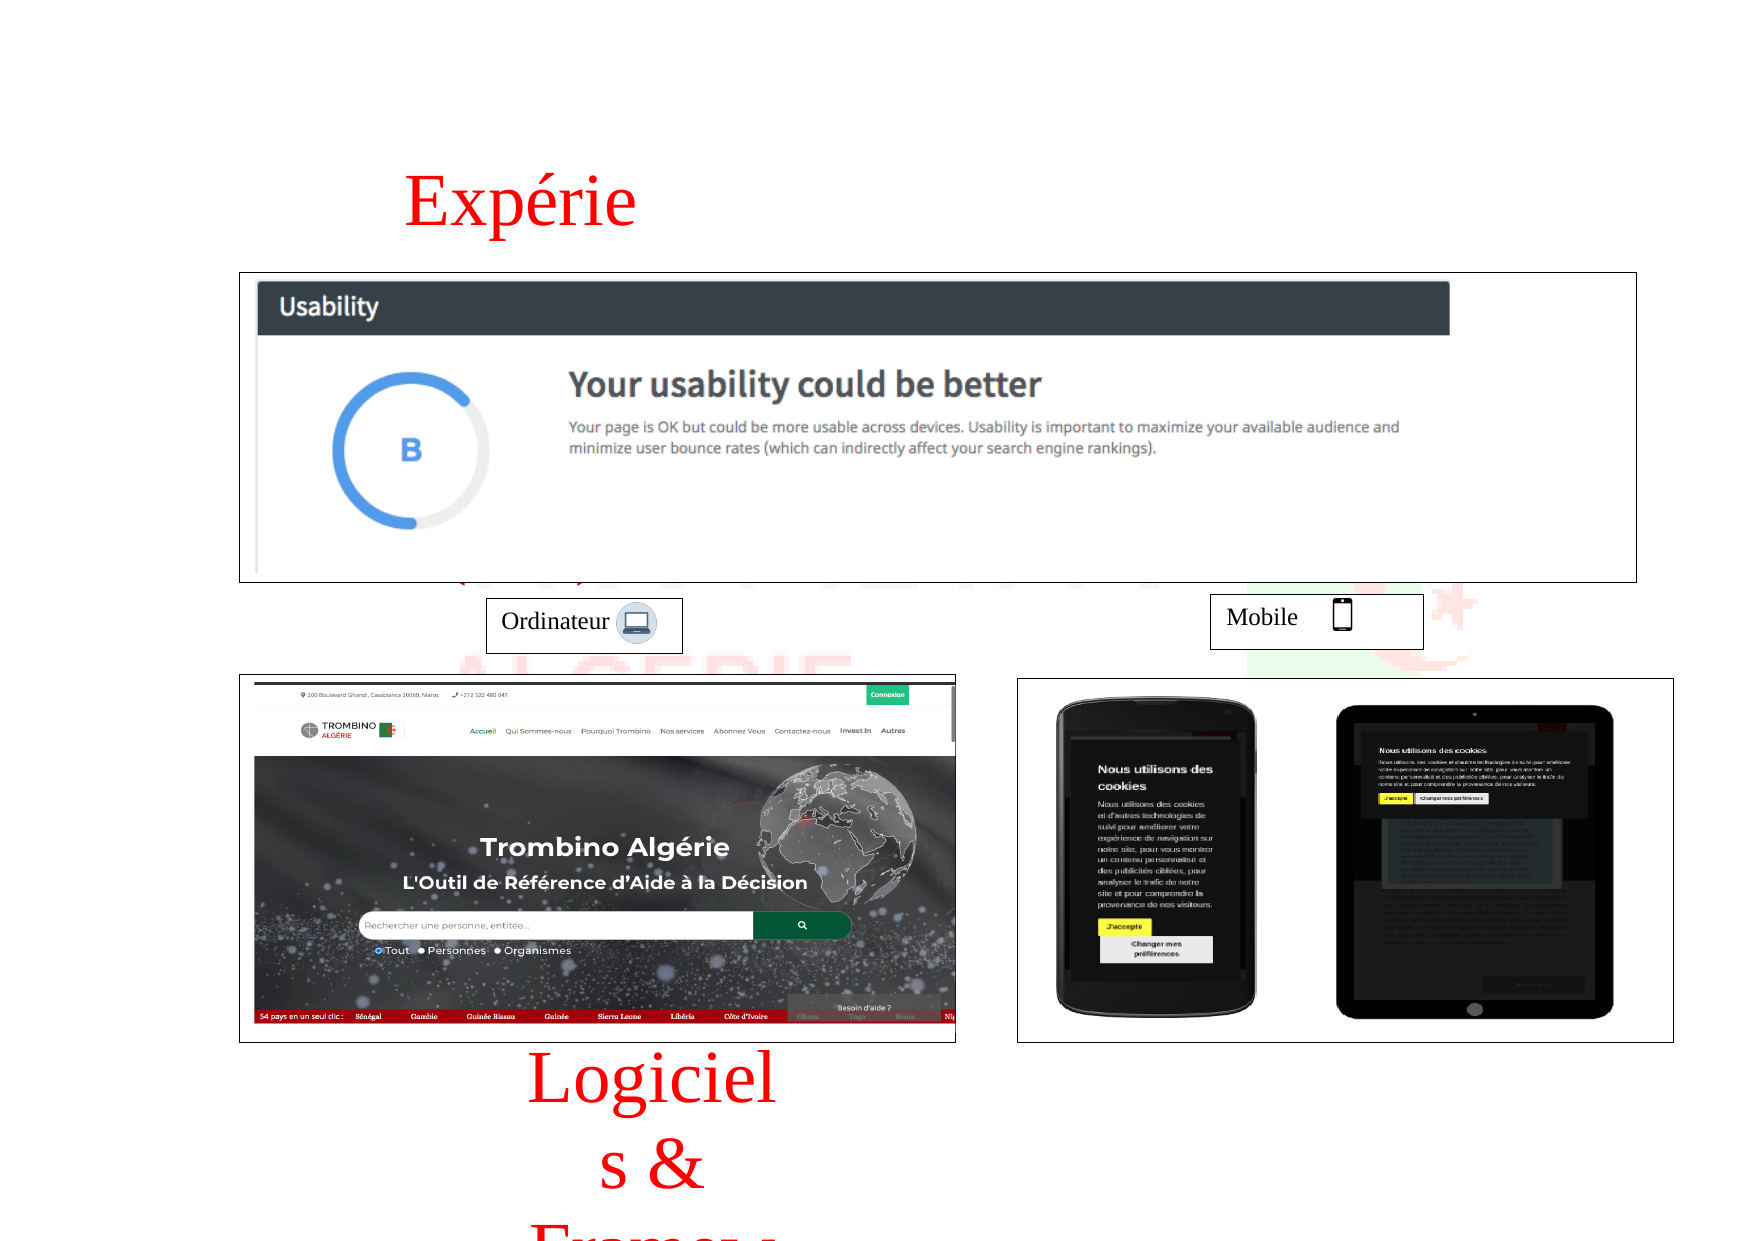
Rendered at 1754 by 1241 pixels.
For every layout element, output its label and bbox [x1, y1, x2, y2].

picture [254, 682, 956, 1033]
picture [615, 602, 658, 645]
picture [254, 279, 1450, 573]
picture [1326, 598, 1359, 631]
picture [1032, 686, 1657, 1030]
